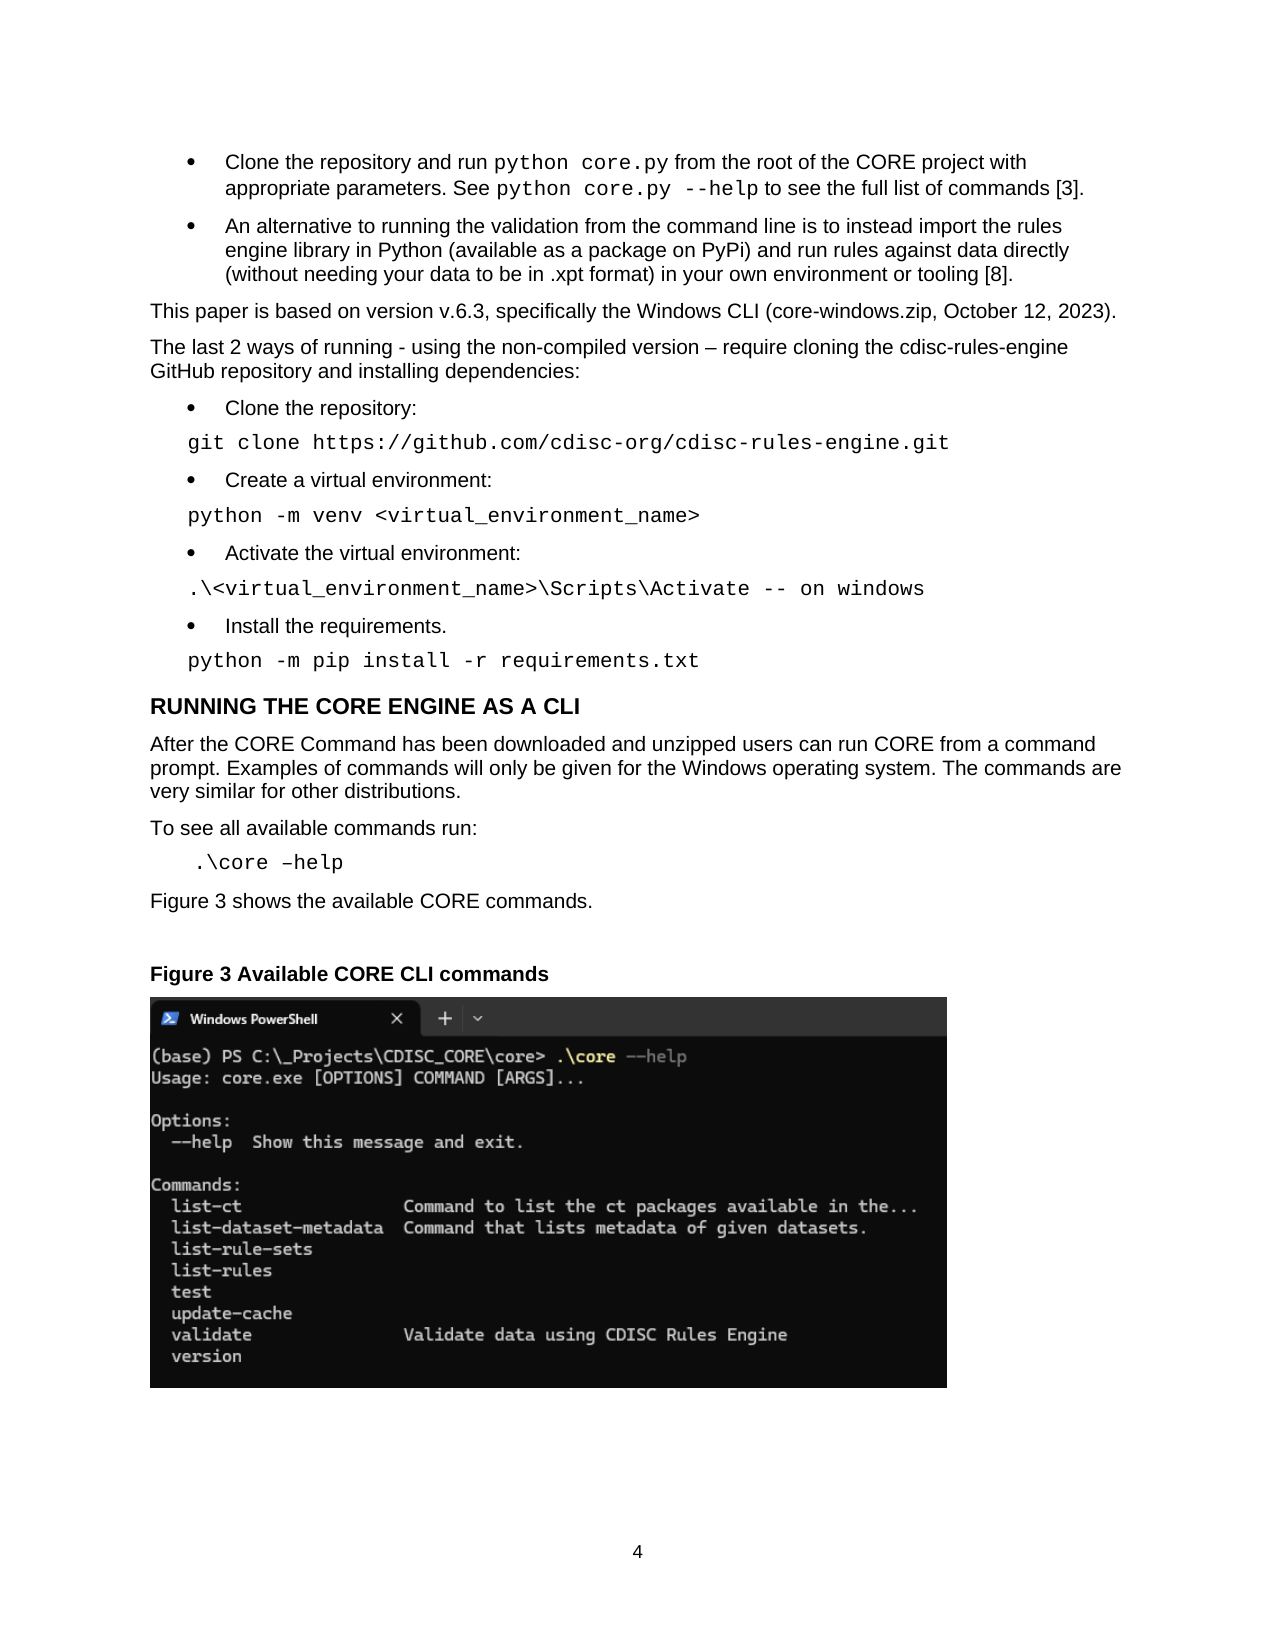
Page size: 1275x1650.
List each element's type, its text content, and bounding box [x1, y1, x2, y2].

list Install the requirements. [187, 614, 1125, 638]
text .\core –help [187, 852, 1125, 876]
text Figure 3 shows the available CORE commands. [150, 888, 1125, 912]
list Clone the repository: [187, 396, 1125, 419]
list Activate the virtual environment: [187, 541, 1125, 565]
list An alternative to running the validation from the command line is to instead import the rules engine library in Python (available as a package on PyPi) and run rules against data directly (without needing your data to be in .xpt format) in your own environment or tooling [8]. [187, 214, 1125, 286]
text .\<virtual_environment_name>\Scripts\Activate -- on windows [150, 577, 1125, 601]
list Clone the repository and run python core.py from the root of the CORE project with appropriate parameters. See python core.py --help to see the full list of commands [3]. [187, 150, 1125, 202]
text After the CORE Command has been downloaded and unzipped users can run CORE from a command prompt. Examples of commands will only be given for the Windows operating system. The commands are very similar for other distributions. [150, 731, 1125, 803]
picture [150, 997, 947, 1388]
subtitle Running the CORE Engine as a CLI [150, 693, 1125, 719]
text The last 2 ways of running - using the non-compiled version – require cloning the cdisc-rules-engine GitHub repository and installing dependencies: [150, 335, 1125, 383]
text python -m venv <virtual_environment_name> [150, 505, 1125, 528]
text Figure 3 Available CORE CLI commands [150, 961, 1125, 985]
text To see all available commands run: [150, 816, 1125, 840]
list Create a virtual environment: [187, 468, 1125, 492]
text This paper is based on version v.6.3, specifically the Windows CLI (core-windows.zip, October 12, 2023). [150, 299, 1125, 323]
text git clone https://github.com/cdisc-org/cdisc-rules-engine.git [150, 432, 1125, 456]
text python -m pip install -r requirements.txt [150, 650, 1125, 674]
